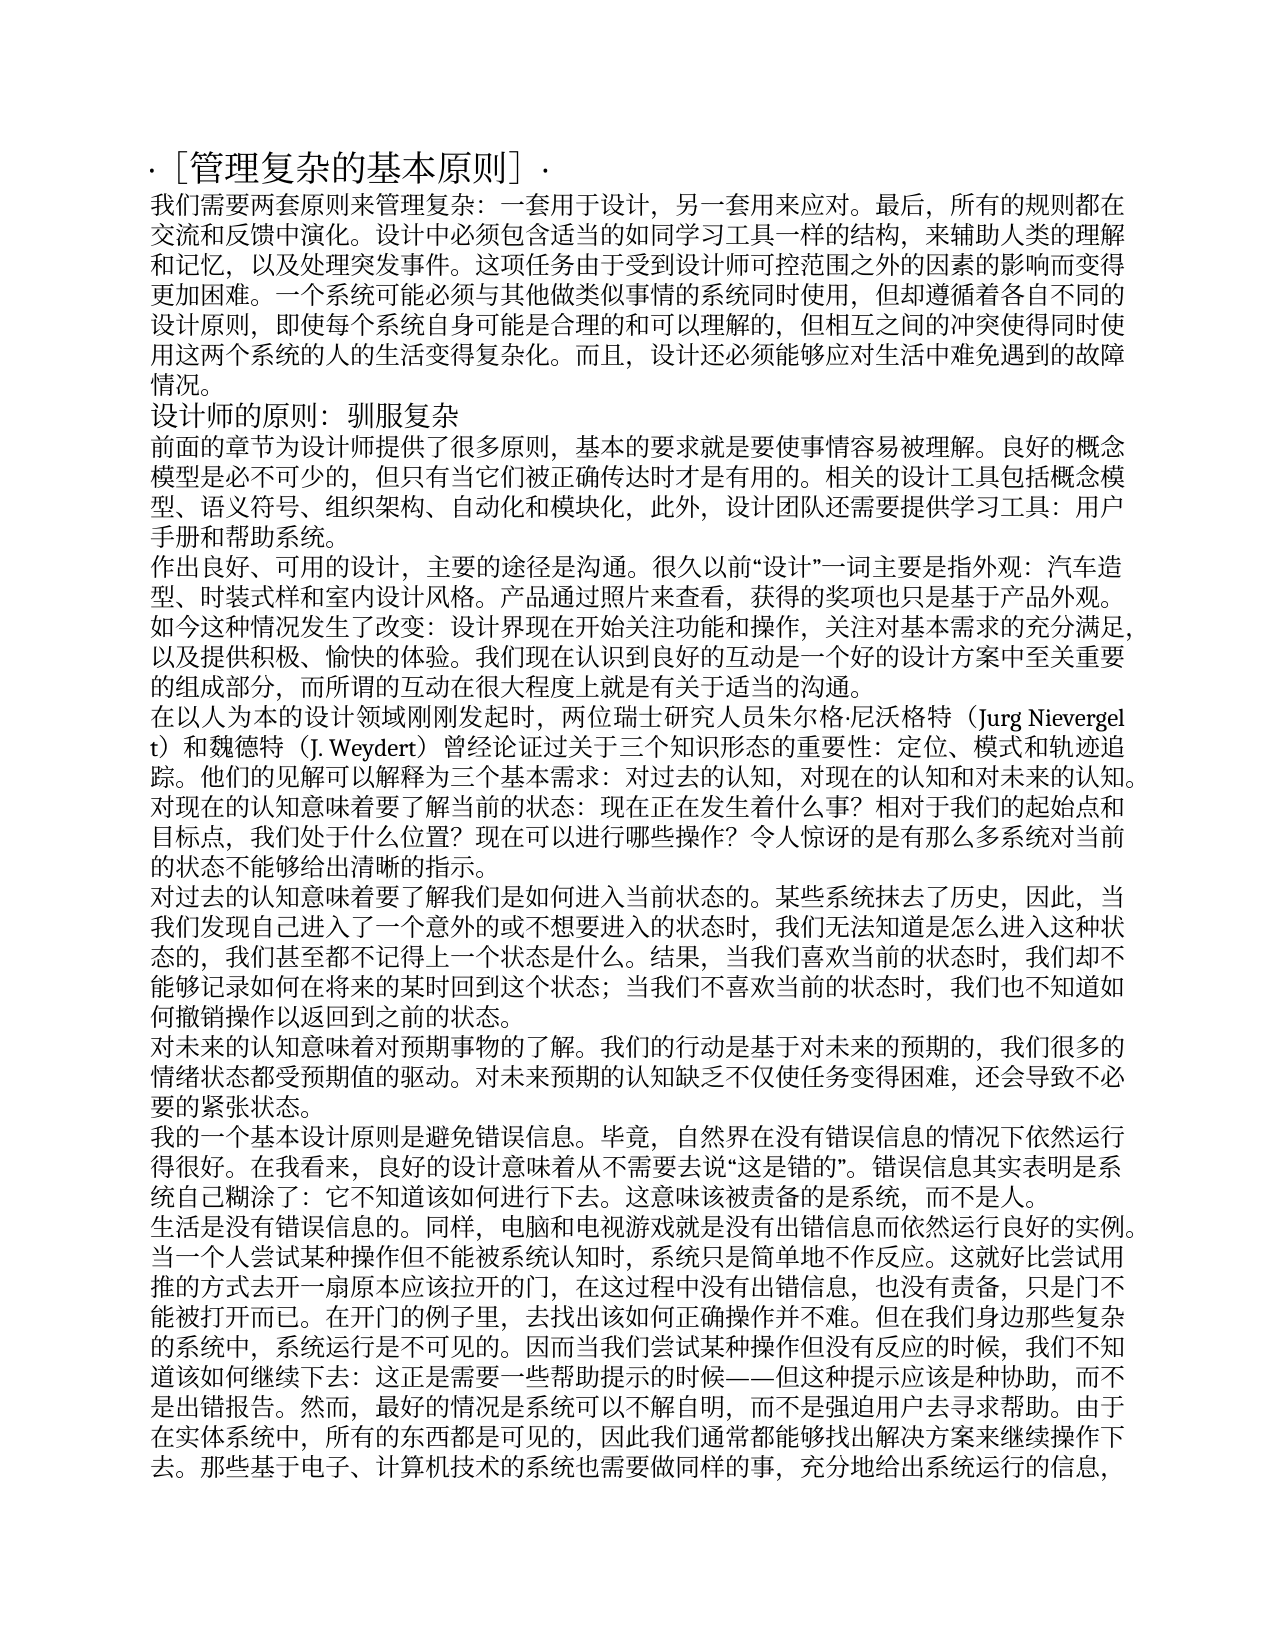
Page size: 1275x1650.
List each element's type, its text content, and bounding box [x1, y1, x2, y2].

text 我们需要两套原则来管理复杂：一套用于设计，另一套用来应对。最后，所有的规则都在交流和反馈中演化。设计中必须包含适当的如同学习工具一样的结构，来辅助人类的理解和记忆，以及处理突发事件。这项任务由于受到设计师可控范围之外的因素的影响而变得更加困难。一个系统可能必须与其他做类似事情的系统同时使用，但却遵循着各自不同的设计原则，即使每个系统自身可能是合理的和可以理解的，但相互之间的冲突使得同时使用这两个系统的人的生活变得复杂化。而且，设计还必须能够应对生活中难免遇到的故障情况。 [150, 191, 1125, 401]
text 前面的章节为设计师提供了很多原则，基本的要求就是要使事情容易被理解。良好的概念模型是必不可少的，但只有当它们被正确传达时才是有用的。相关的设计工具包括概念模型、语义符号、组织架构、自动化和模块化，此外，设计团队还需要提供学习工具：用户手册和帮助系统。 [150, 433, 1125, 553]
text 我的一个基本设计原则是避免错误信息。毕竟，自然界在没有错误信息的情况下依然运行得很好。在我看来，良好的设计意味着从不需要去说“这是错的”。错误信息其实表明是系统自己糊涂了：它不知道该如何进行下去。这意味该被责备的是系统，而不是人。 [150, 1123, 1125, 1213]
text 对过去的认知意味着要了解我们是如何进入当前状态的。某些系统抹去了历史，因此，当我们发现自己进入了一个意外的或不想要进入的状态时，我们无法知道是怎么进入这种状态的，我们甚至都不记得上一个状态是什么。结果，当我们喜欢当前的状态时，我们却不能够记录如何在将来的某时回到这个状态；当我们不喜欢当前的状态时，我们也不知道如何撤销操作以返回到之前的状态。 [150, 883, 1125, 1033]
text ·［管理复杂的基本原则］· [150, 150, 1125, 191]
text 对未来的认知意味着对预期事物的了解。我们的行动是基于对未来的预期的，我们很多的情绪状态都受预期值的驱动。对未来预期的认知缺乏不仅使任务变得困难，还会导致不必要的紧张状态。 [150, 1033, 1125, 1123]
text 对现在的认知意味着要了解当前的状态：现在正在发生着什么事？相对于我们的起始点和目标点，我们处于什么位置？现在可以进行哪些操作？令人惊讶的是有那么多系统对当前的状态不能够给出清晰的指示。 [150, 793, 1125, 883]
text 设计师的原则：驯服复杂 [150, 401, 1125, 433]
text 作出良好、可用的设计，主要的途径是沟通。很久以前“设计”一词主要是指外观：汽车造型、时装式样和室内设计风格。产品通过照片来查看，获得的奖项也只是基于产品外观。如今这种情况发生了改变：设计界现在开始关注功能和操作，关注对基本需求的充分满足，以及提供积极、愉快的体验。我们现在认识到良好的互动是一个好的设计方案中至关重要的组成部分，而所谓的互动在很大程度上就是有关于适当的沟通。 [150, 553, 1125, 703]
text 在以人为本的设计领域刚刚发起时，两位瑞士研究人员朱尔格·尼沃格特（Jurg Nievergelt）和魏德特（J. Weydert）曾经论证过关于三个知识形态的重要性：定位、模式和轨迹追踪。他们的见解可以解释为三个基本需求：对过去的认知，对现在的认知和对未来的认知。 [150, 703, 1125, 793]
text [150, 1213, 1125, 1483]
